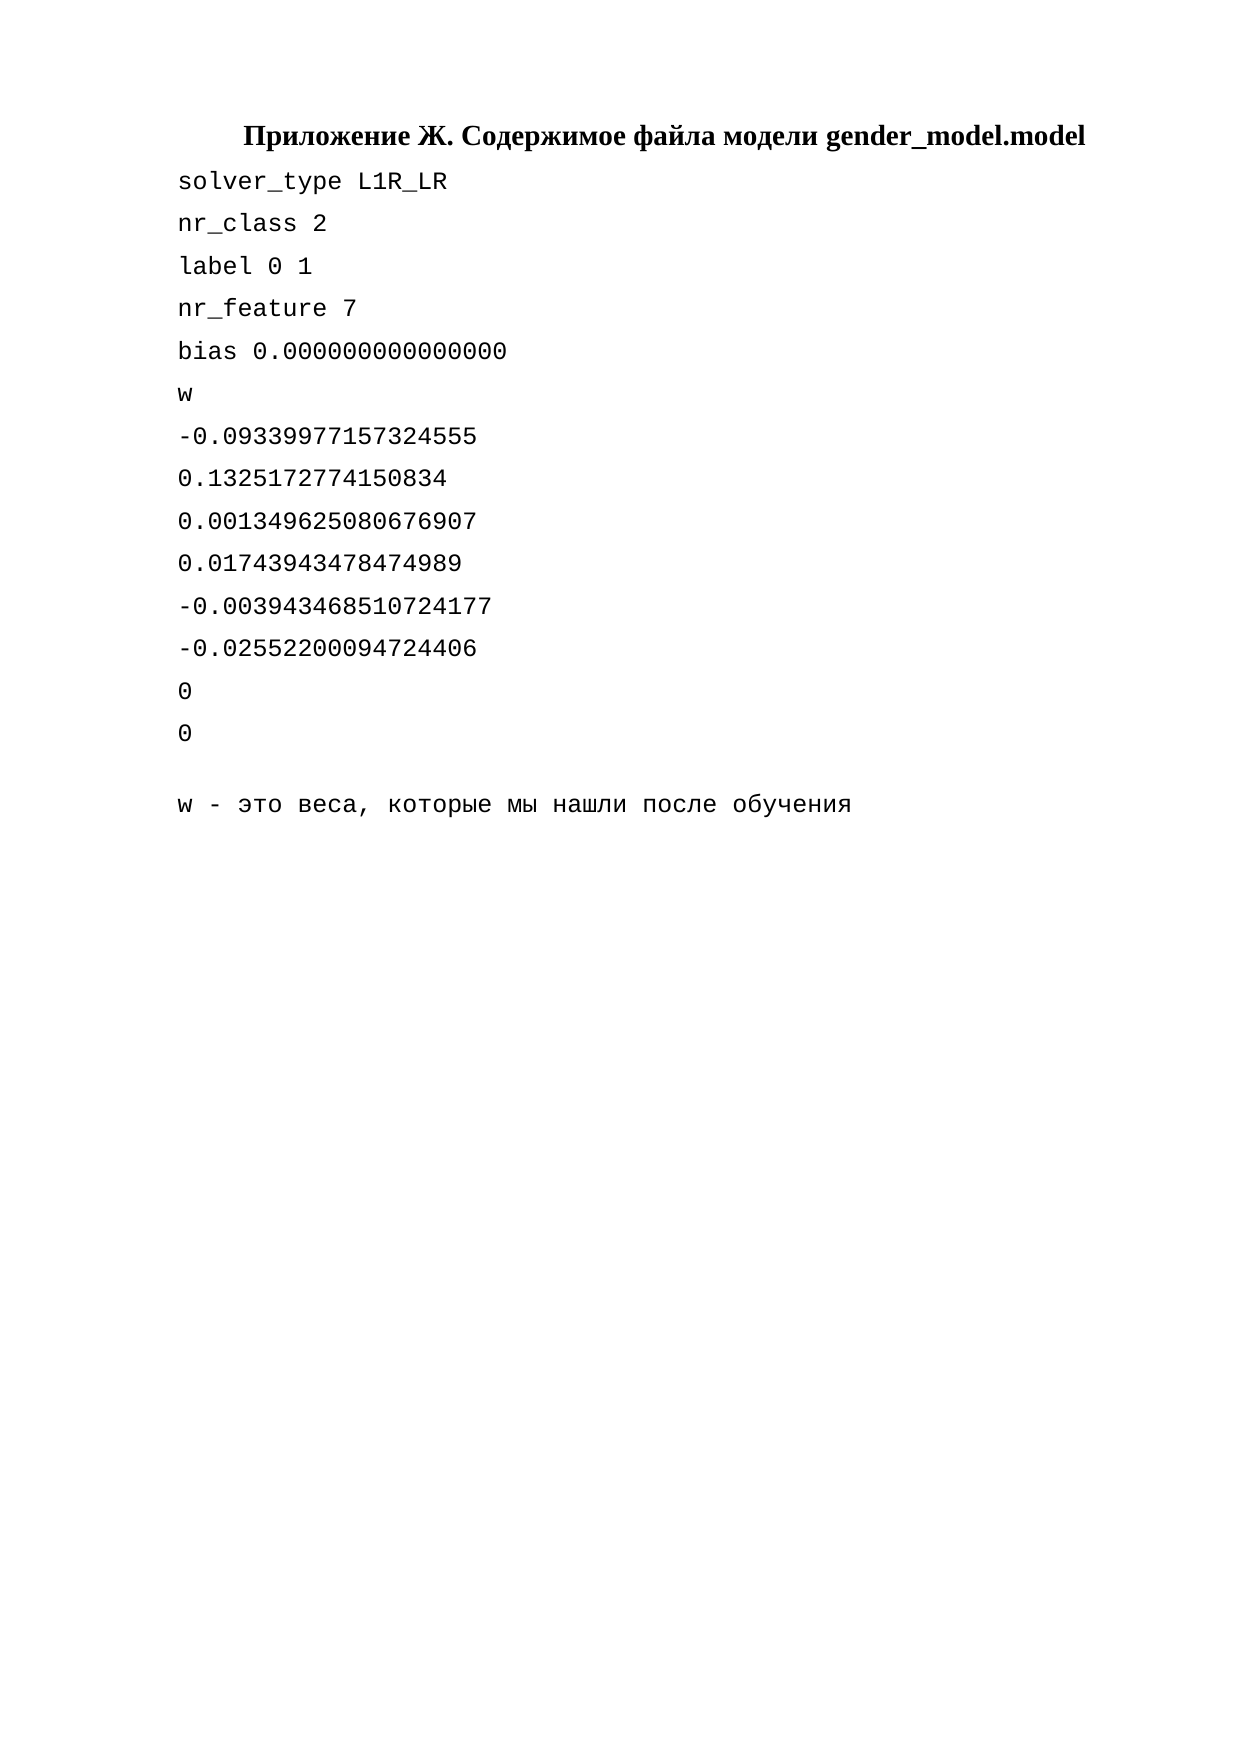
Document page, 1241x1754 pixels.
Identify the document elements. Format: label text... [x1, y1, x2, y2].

text nr_feature 7 [177, 296, 1152, 324]
text -0.003943468510724177 [177, 593, 1152, 622]
text Приложение Ж. Содержимое файла модели gender_model.model [177, 118, 1152, 152]
text 0.1325172774150834 [177, 466, 1152, 494]
text 0 [177, 678, 1152, 707]
text label 0 1 [177, 253, 1152, 282]
text nr_class 2 [177, 211, 1152, 239]
text 0.01743943478474989 [177, 551, 1152, 579]
text -0.09339977157324555 [177, 423, 1152, 452]
text -0.02552200094724406 [177, 636, 1152, 664]
text solver_type L1R_LR [177, 168, 1152, 197]
text w [177, 381, 1152, 409]
text bias 0.000000000000000 [177, 338, 1152, 367]
text w - это веса, которые мы нашли после обучения [177, 792, 1152, 820]
text 0 [177, 721, 1152, 749]
text 0.001349625080676907 [177, 508, 1152, 537]
